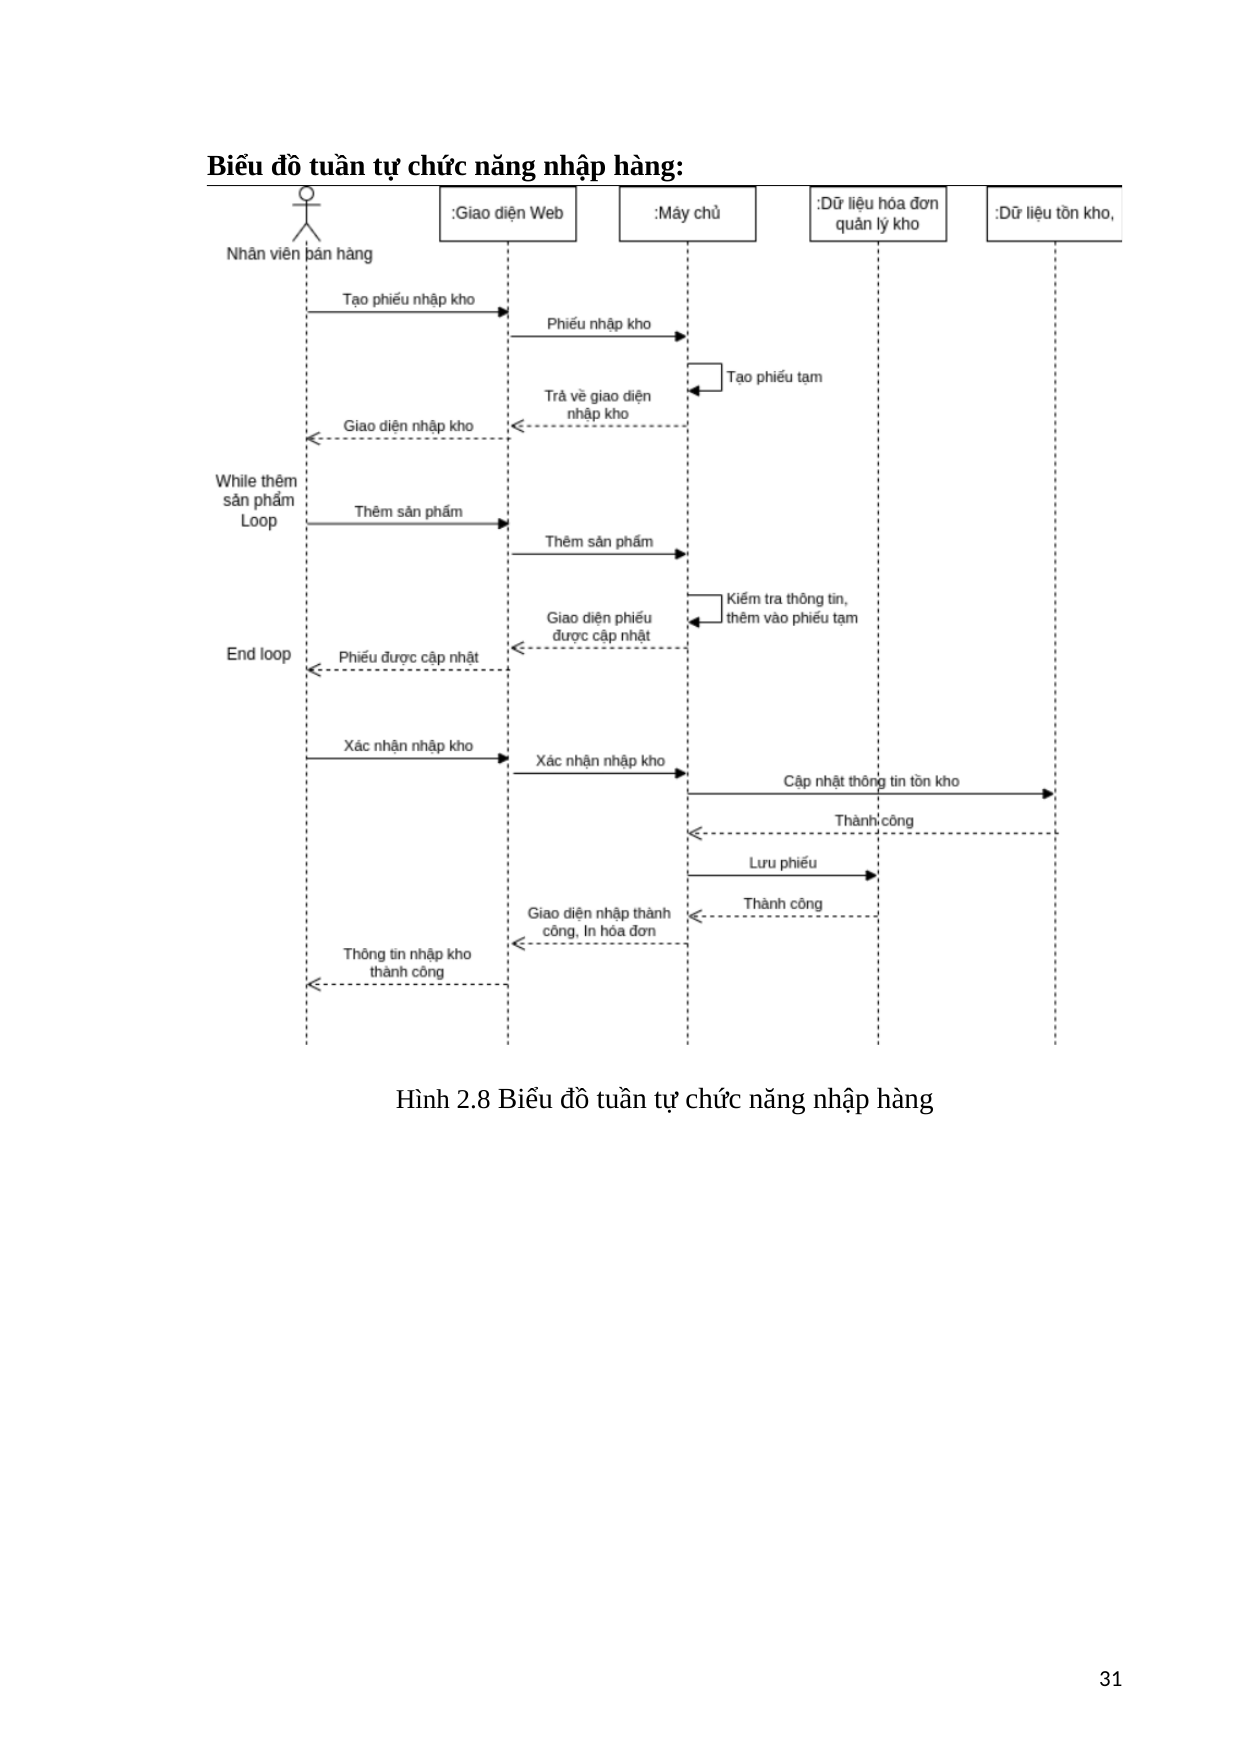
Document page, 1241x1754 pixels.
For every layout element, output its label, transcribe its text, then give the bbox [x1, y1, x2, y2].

text Biểu đồ tuần tự chức năng nhập hàng: [207, 148, 1122, 185]
picture [206, 185, 1123, 1045]
text Hình 2.8 Biểu đồ tuần tự chức năng nhập hàng [207, 1081, 1122, 1115]
